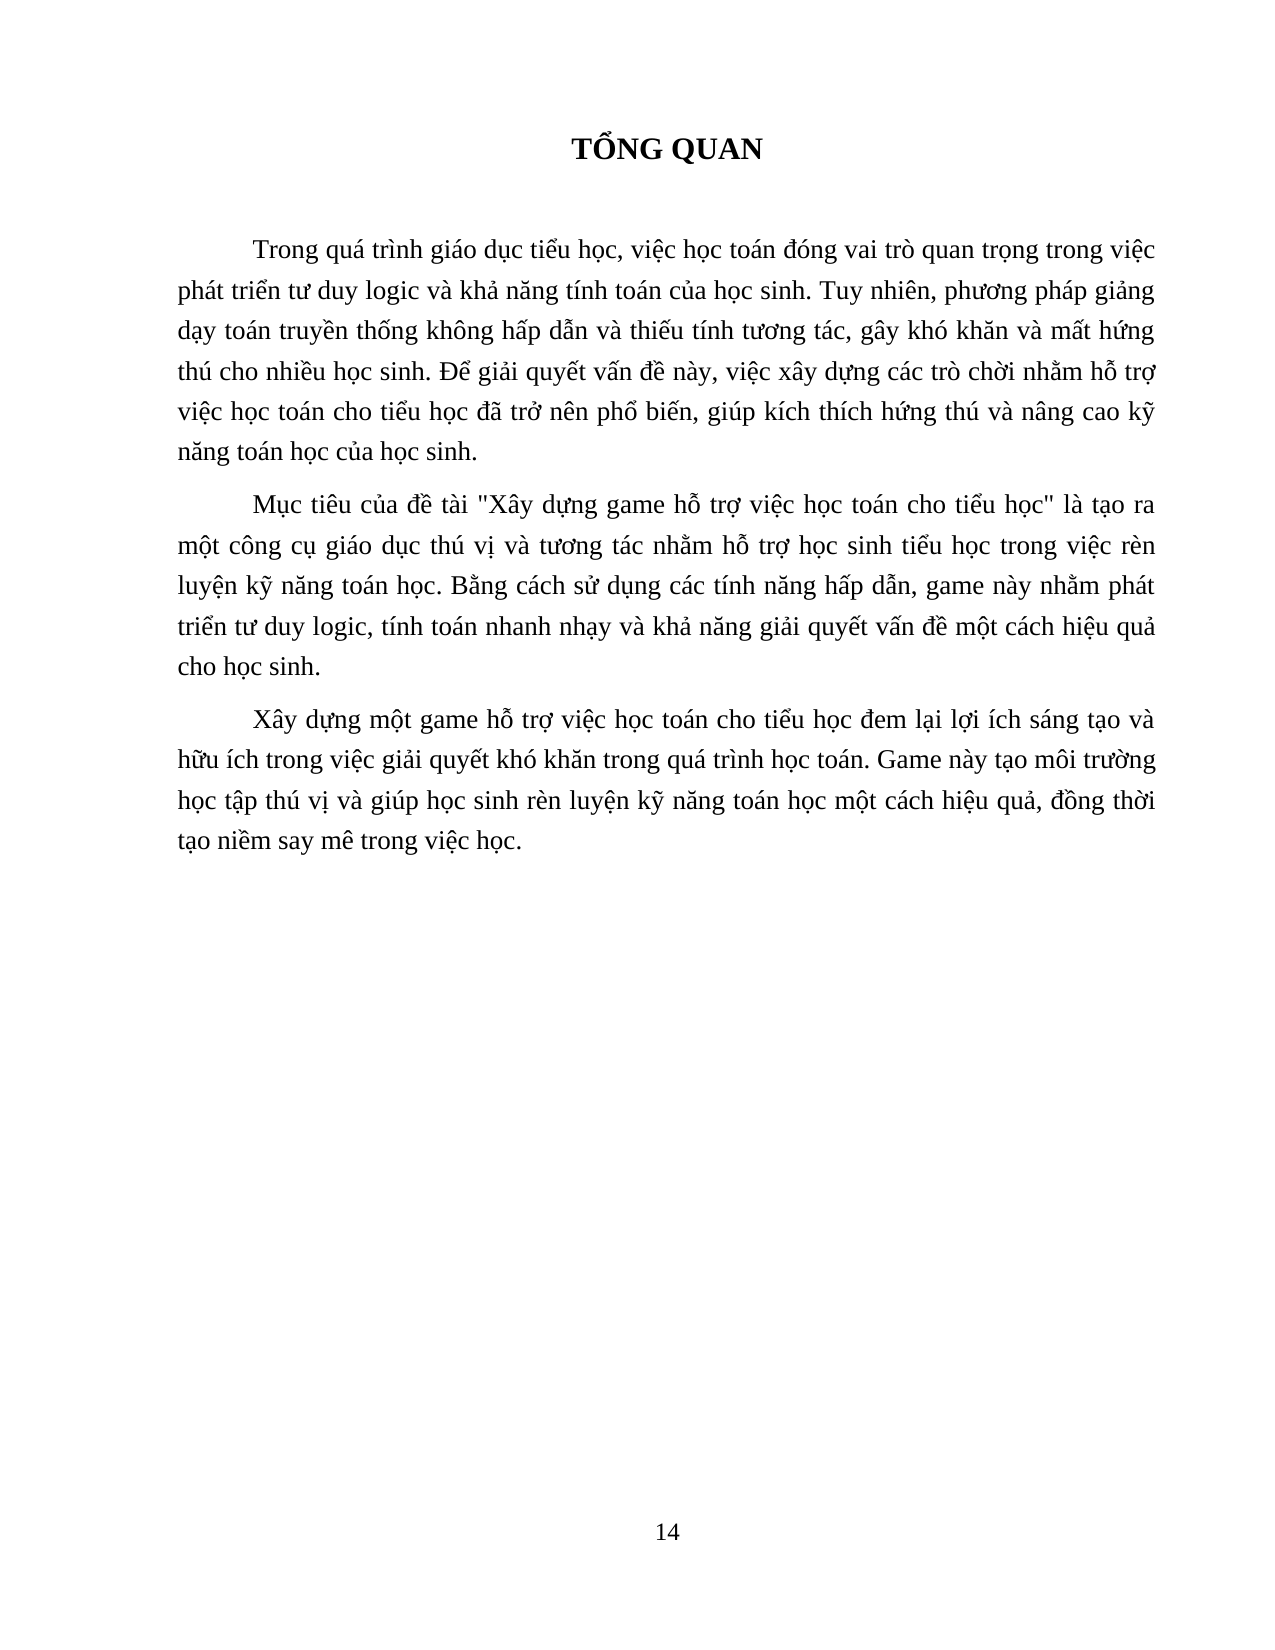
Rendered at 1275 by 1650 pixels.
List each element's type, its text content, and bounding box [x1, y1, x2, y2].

text Xây dựng một game hỗ trợ việc học toán cho tiểu học đem lại lợi ích sáng tạo và hữu ích trong việc giải quyết khó khăn trong quá trình học toán. Game này tạo môi trường học tập thú vị và giúp học sinh rèn luyện kỹ năng toán học một cách hiệu quả, đồng thời tạo niềm say mê trong việc học. [177, 703, 1157, 855]
text TỔNG QUAN [177, 131, 1157, 167]
text Trong quá trình giáo dục tiểu học, việc học toán đóng vai trò quan trọng trong việc phát triển tư duy logic và khả năng tính toán của học sinh. Tuy nhiên, phương pháp giảng dạy toán truyền thống không hấp dẫn và thiếu tính tương tác, gây khó khăn và mất hứng thú cho nhiều học sinh. Để giải quyết vấn đề này, việc xây dựng các trò chời nhằm hỗ trợ việc học toán cho tiểu học đã trở nên phổ biến, giúp kích thích hứng thú và nâng cao kỹ năng toán học của học sinh. [177, 233, 1157, 467]
text Mục tiêu của đề tài "Xây dựng game hỗ trợ việc học toán cho tiểu học" là tạo ra một công cụ giáo dục thú vị và tương tác nhằm hỗ trợ học sinh tiểu học trong việc rèn luyện kỹ năng toán học. Bằng cách sử dụng các tính năng hấp dẫn, game này nhằm phát triển tư duy logic, tính toán nhanh nhạy và khả năng giải quyết vấn đề một cách hiệu quả cho học sinh. [177, 488, 1157, 681]
